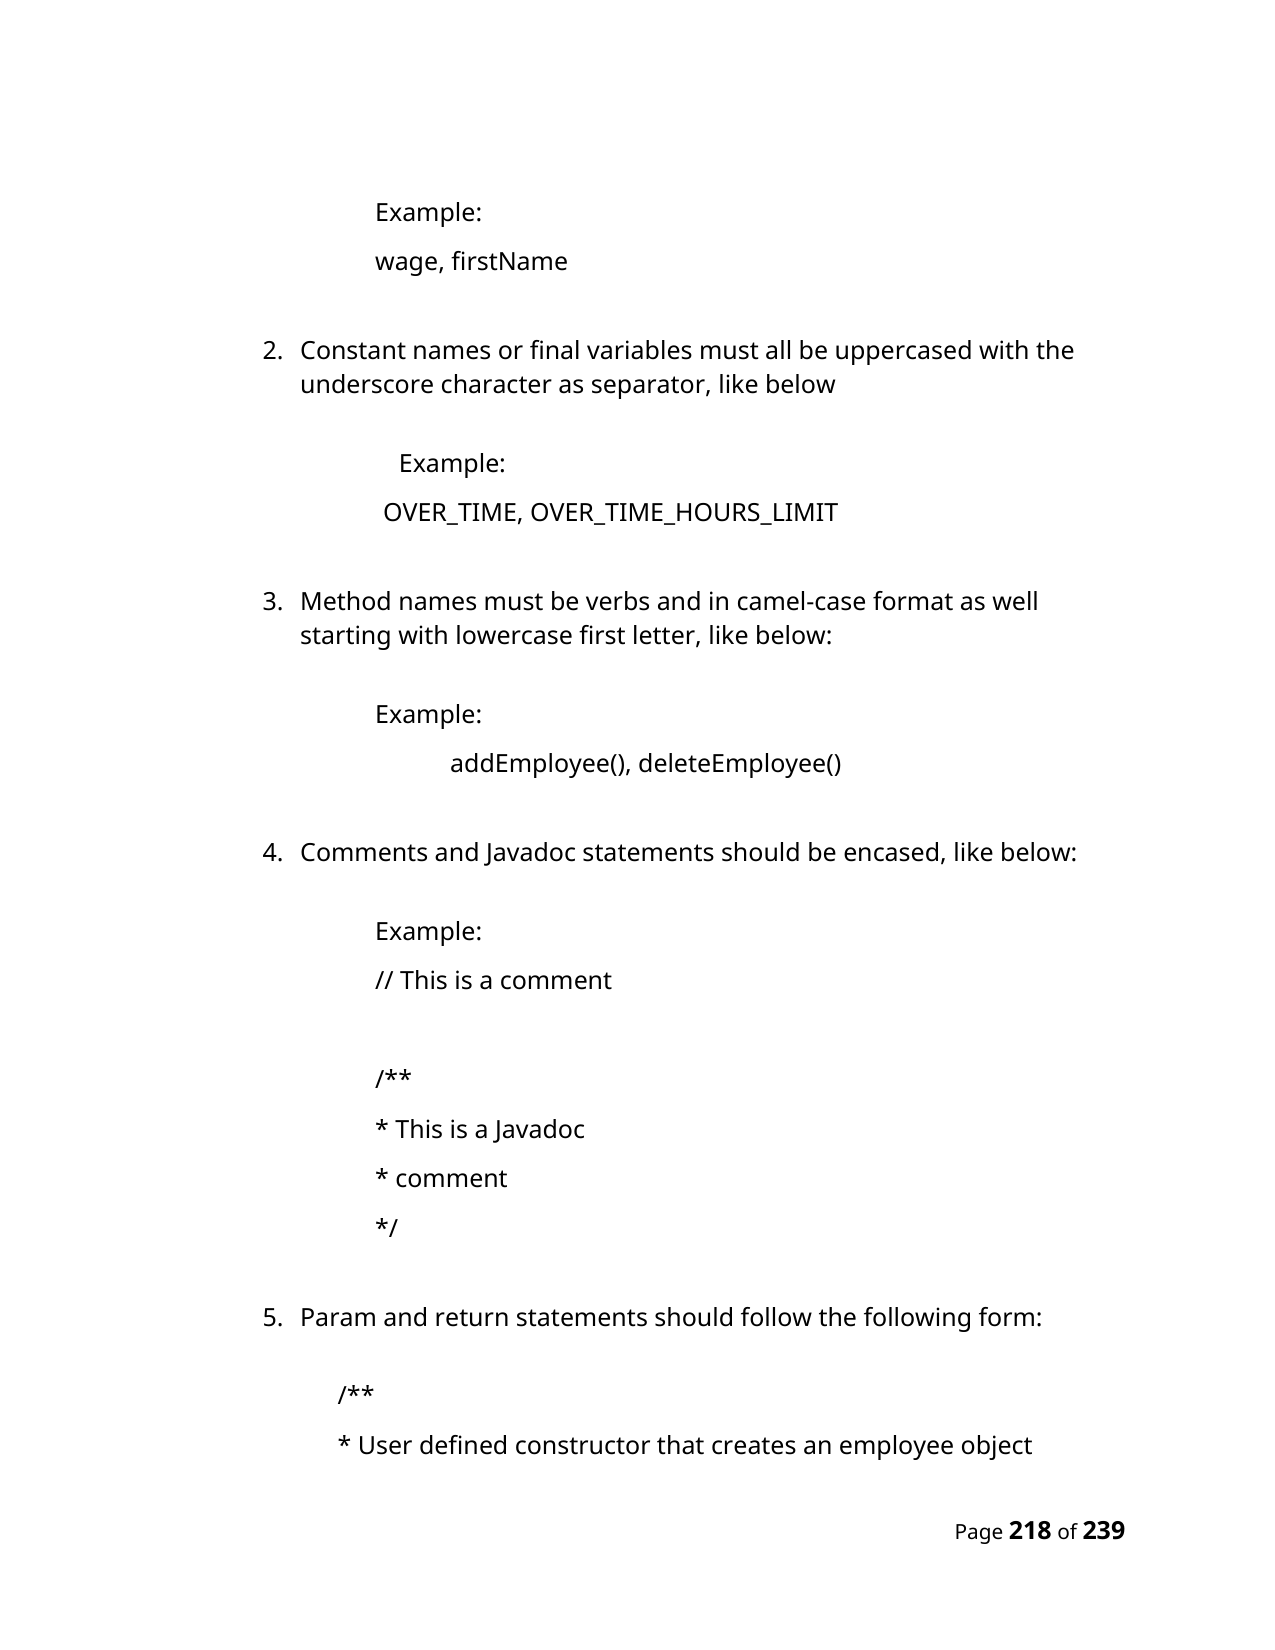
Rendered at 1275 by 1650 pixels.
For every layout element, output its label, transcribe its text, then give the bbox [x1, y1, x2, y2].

list Param and return statements should follow the following form: [262, 1299, 1125, 1333]
text */ [375, 1211, 1125, 1245]
text Example: [375, 194, 1125, 228]
text Example: [262, 445, 1125, 479]
text /** [375, 1062, 1125, 1096]
text * User defined constructor that creates an employee object [262, 1428, 1125, 1462]
text * This is a Javadoc [375, 1112, 1125, 1146]
text /** [262, 1378, 1125, 1412]
list Comments and Javadoc statements should be encased, like below: [262, 835, 1125, 869]
list Method names must be verbs and in camel-case format as well starting with lowercase first letter, like below: [262, 584, 1125, 652]
list Constant names or final variables must all be uppercased with the underscore character as separator, like below [262, 333, 1125, 401]
text addEmployee(), deleteEmployee() [187, 746, 1125, 780]
text wage, firstName [375, 244, 1125, 278]
text OVER_TIME, OVER_TIME_HOURS_LIMIT [337, 495, 1125, 529]
text * comment [375, 1161, 1125, 1195]
text Example: [225, 696, 1125, 730]
text Example: [300, 913, 1125, 947]
text // This is a comment [375, 963, 1125, 997]
